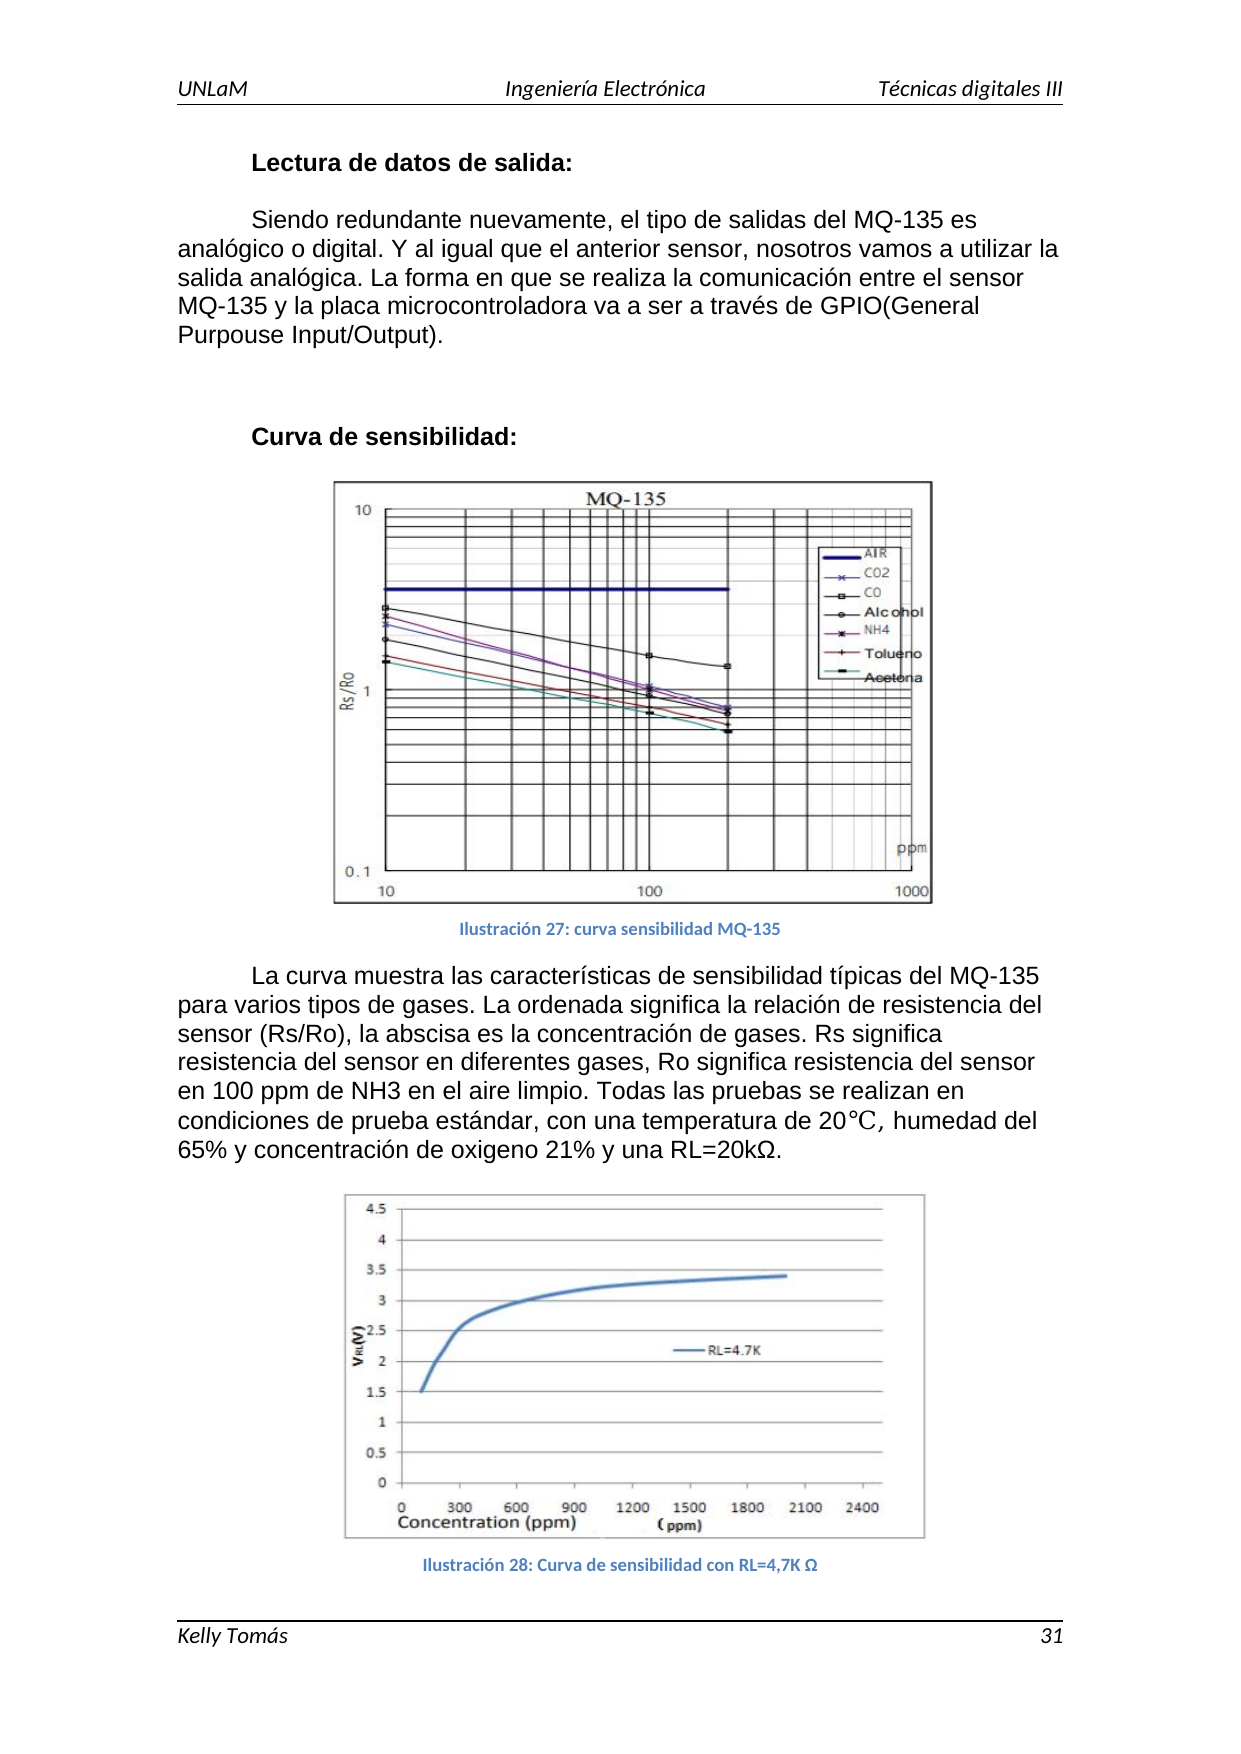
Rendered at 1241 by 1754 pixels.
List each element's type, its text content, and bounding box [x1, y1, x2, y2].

picture [333, 480, 937, 905]
text Siendo redundante nuevamente, el tipo de salidas del MQ-135 es analógico o digital. Y al igual que el anterior sensor, nosotros vamos a utilizar la salida analógica. La forma en que se realiza la comunicación entre el sensor MQ-135 y la placa microcontroladora va a ser a través de GPIO(General Purpouse Input/Output). [177, 205, 1063, 349]
text Lectura de datos de salida: [177, 148, 1063, 176]
text La curva muestra las características de sensibilidad típicas del MQ-135 para varios tipos de gases. La ordenada significa la relación de resistencia del sensor (Rs/Ro), la abscisa es la concentración de gases. Rs significa resistencia del sensor en diferentes gases, Ro significa resistencia del sensor en 100 ppm de NH3 en el aire limpio. Todas las pruebas se realizan en condiciones de prueba estándar, con una temperatura de 20℃, humedad del 65% y concentración de oxigeno 21% y una RL=20kΩ. [177, 961, 1063, 1164]
text Curva de sensibilidad: [177, 422, 1063, 480]
picture [342, 1192, 928, 1541]
